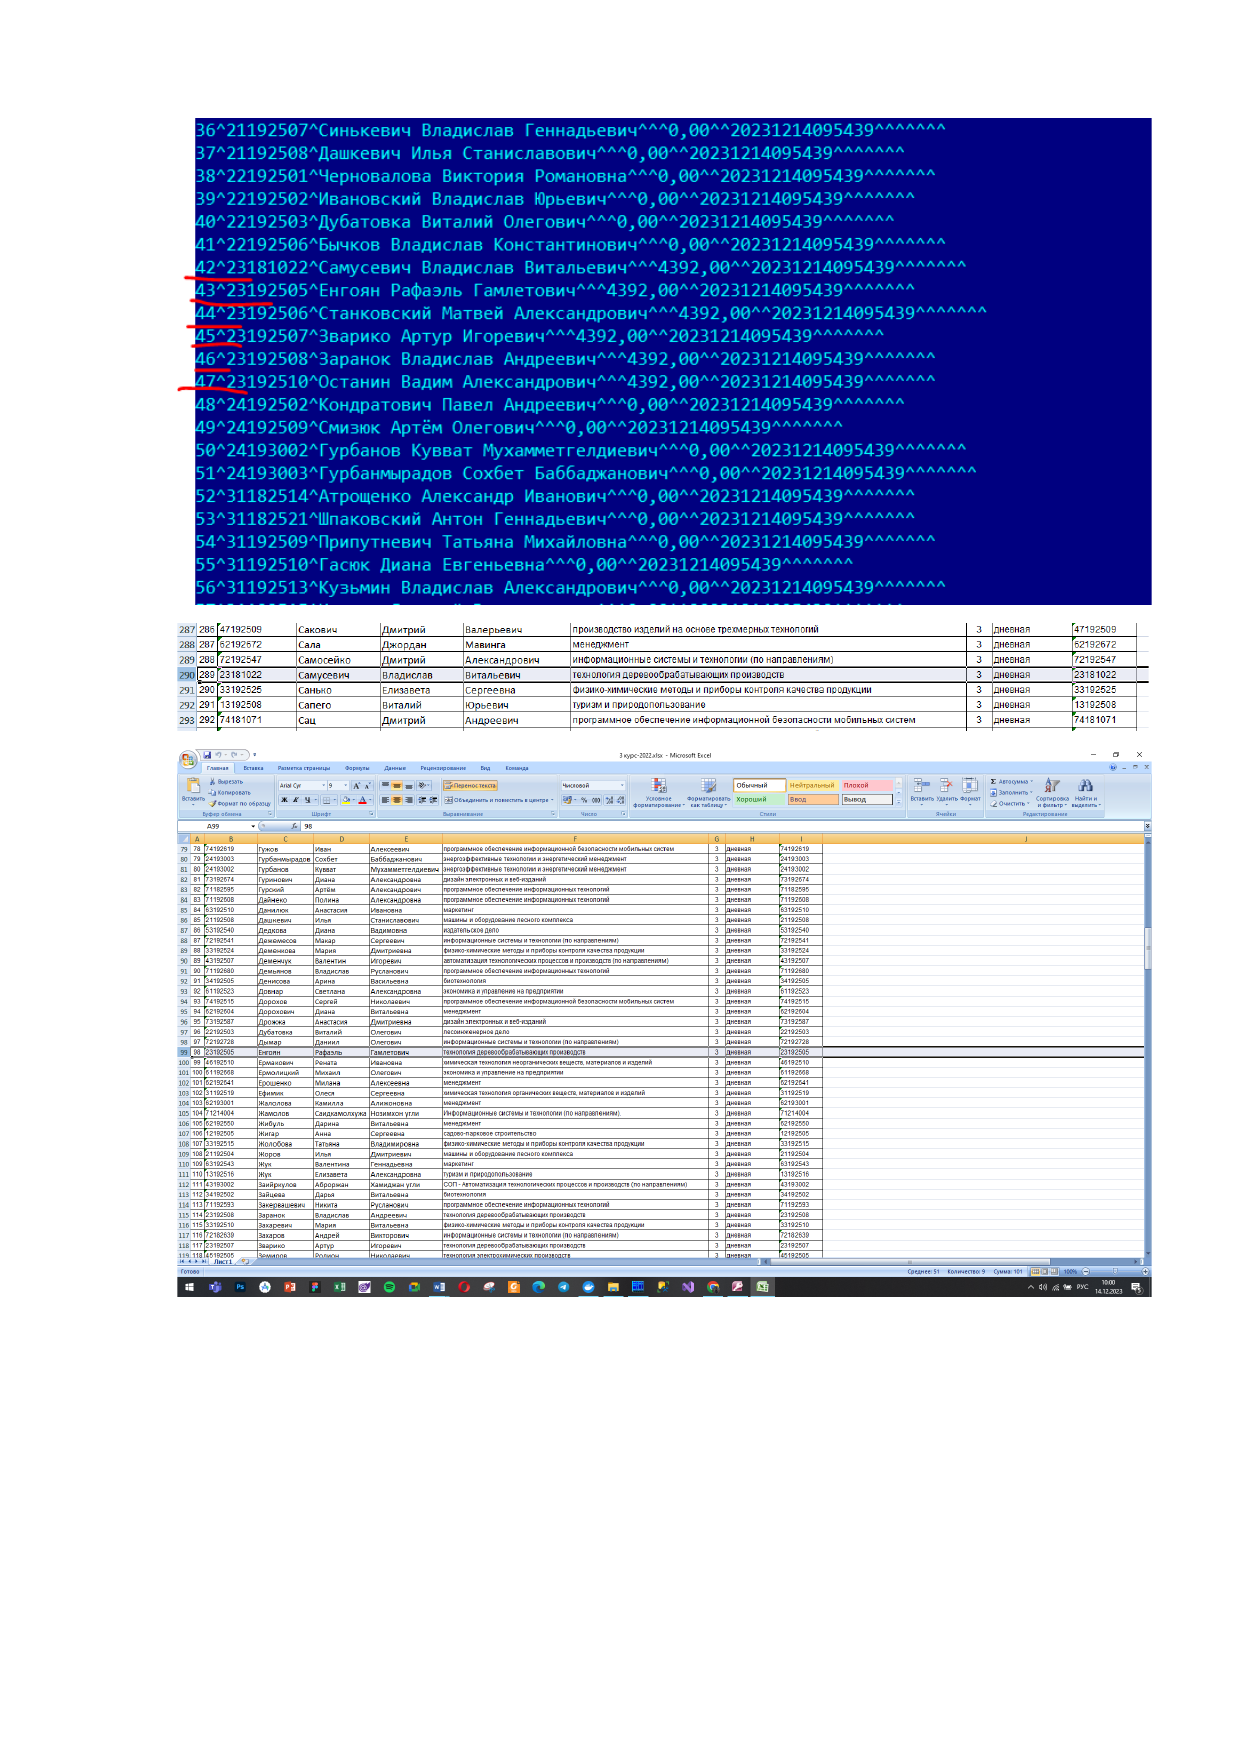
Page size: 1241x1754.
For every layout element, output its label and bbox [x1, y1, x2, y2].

picture [177, 748, 1152, 1297]
picture [177, 623, 1149, 731]
picture [177, 118, 1152, 605]
